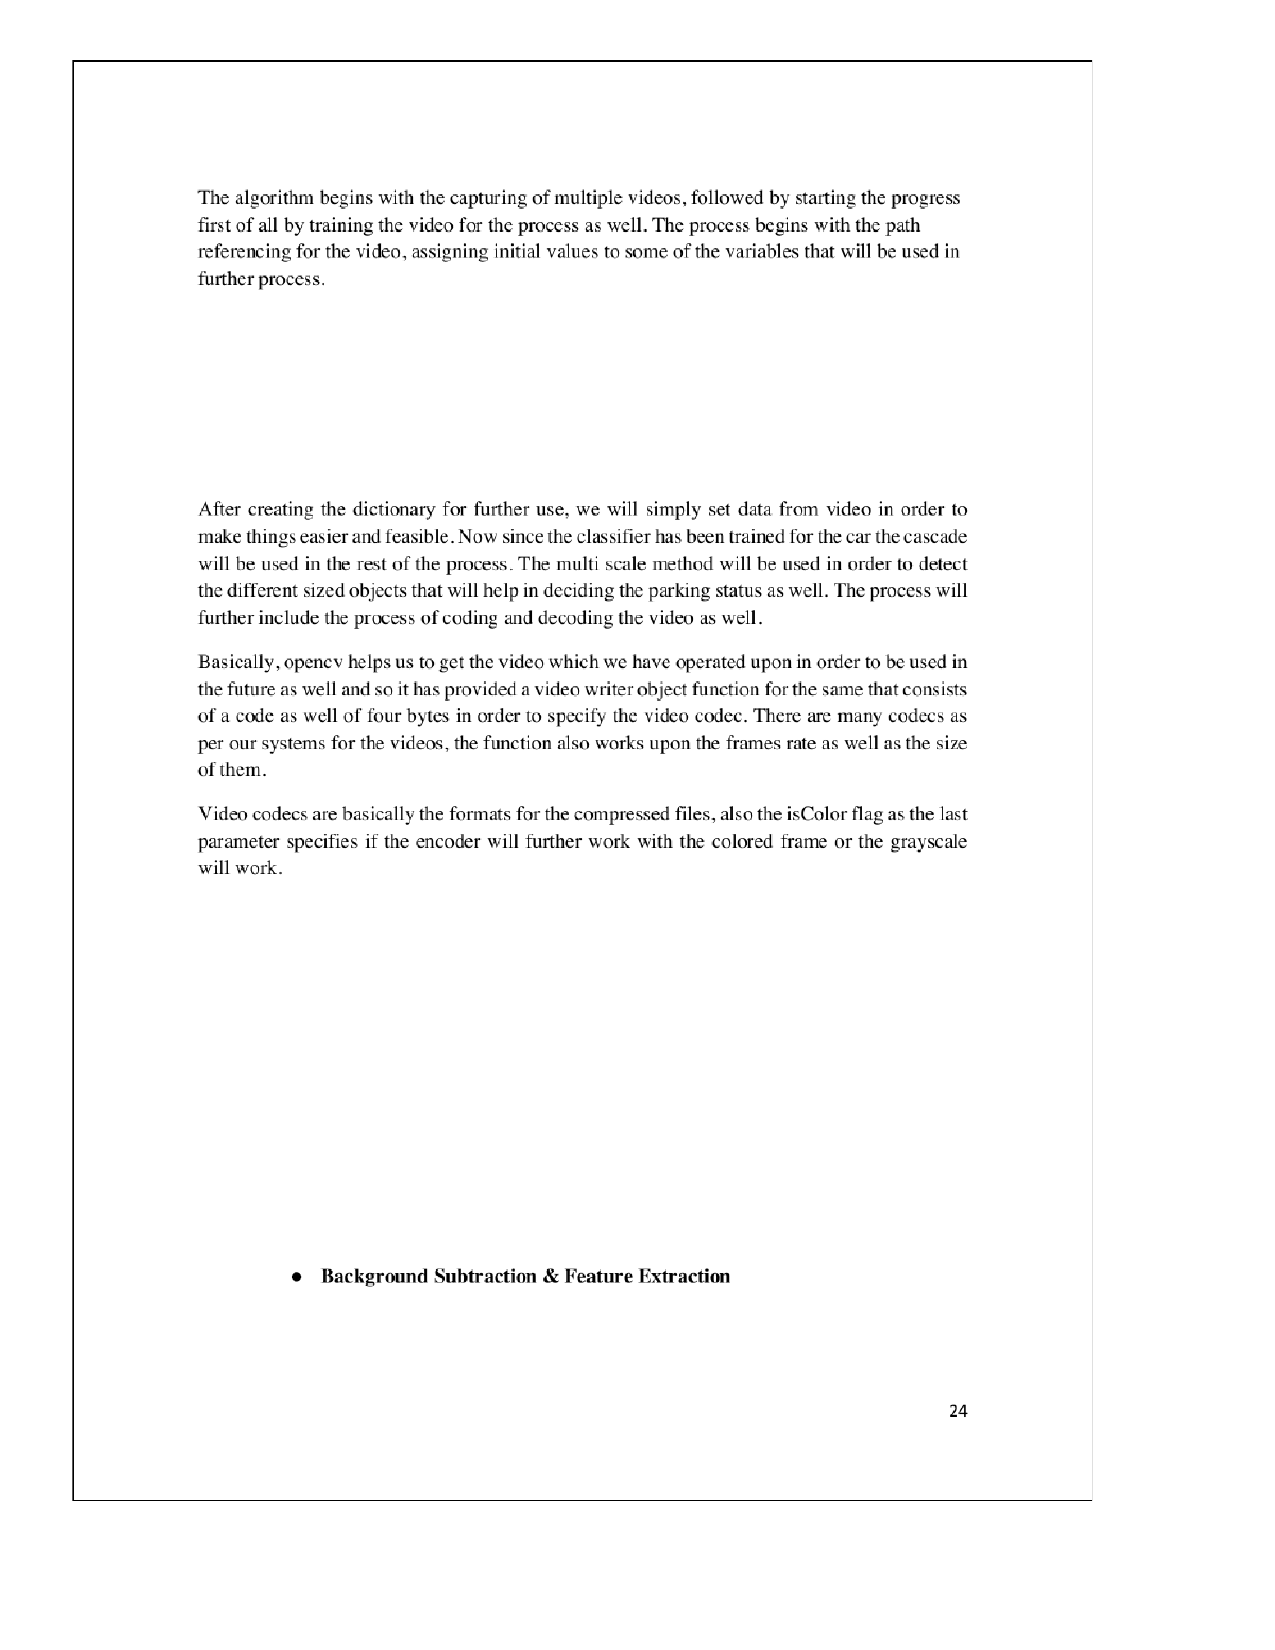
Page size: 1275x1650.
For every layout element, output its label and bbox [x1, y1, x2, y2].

picture [72, 60, 1093, 1501]
